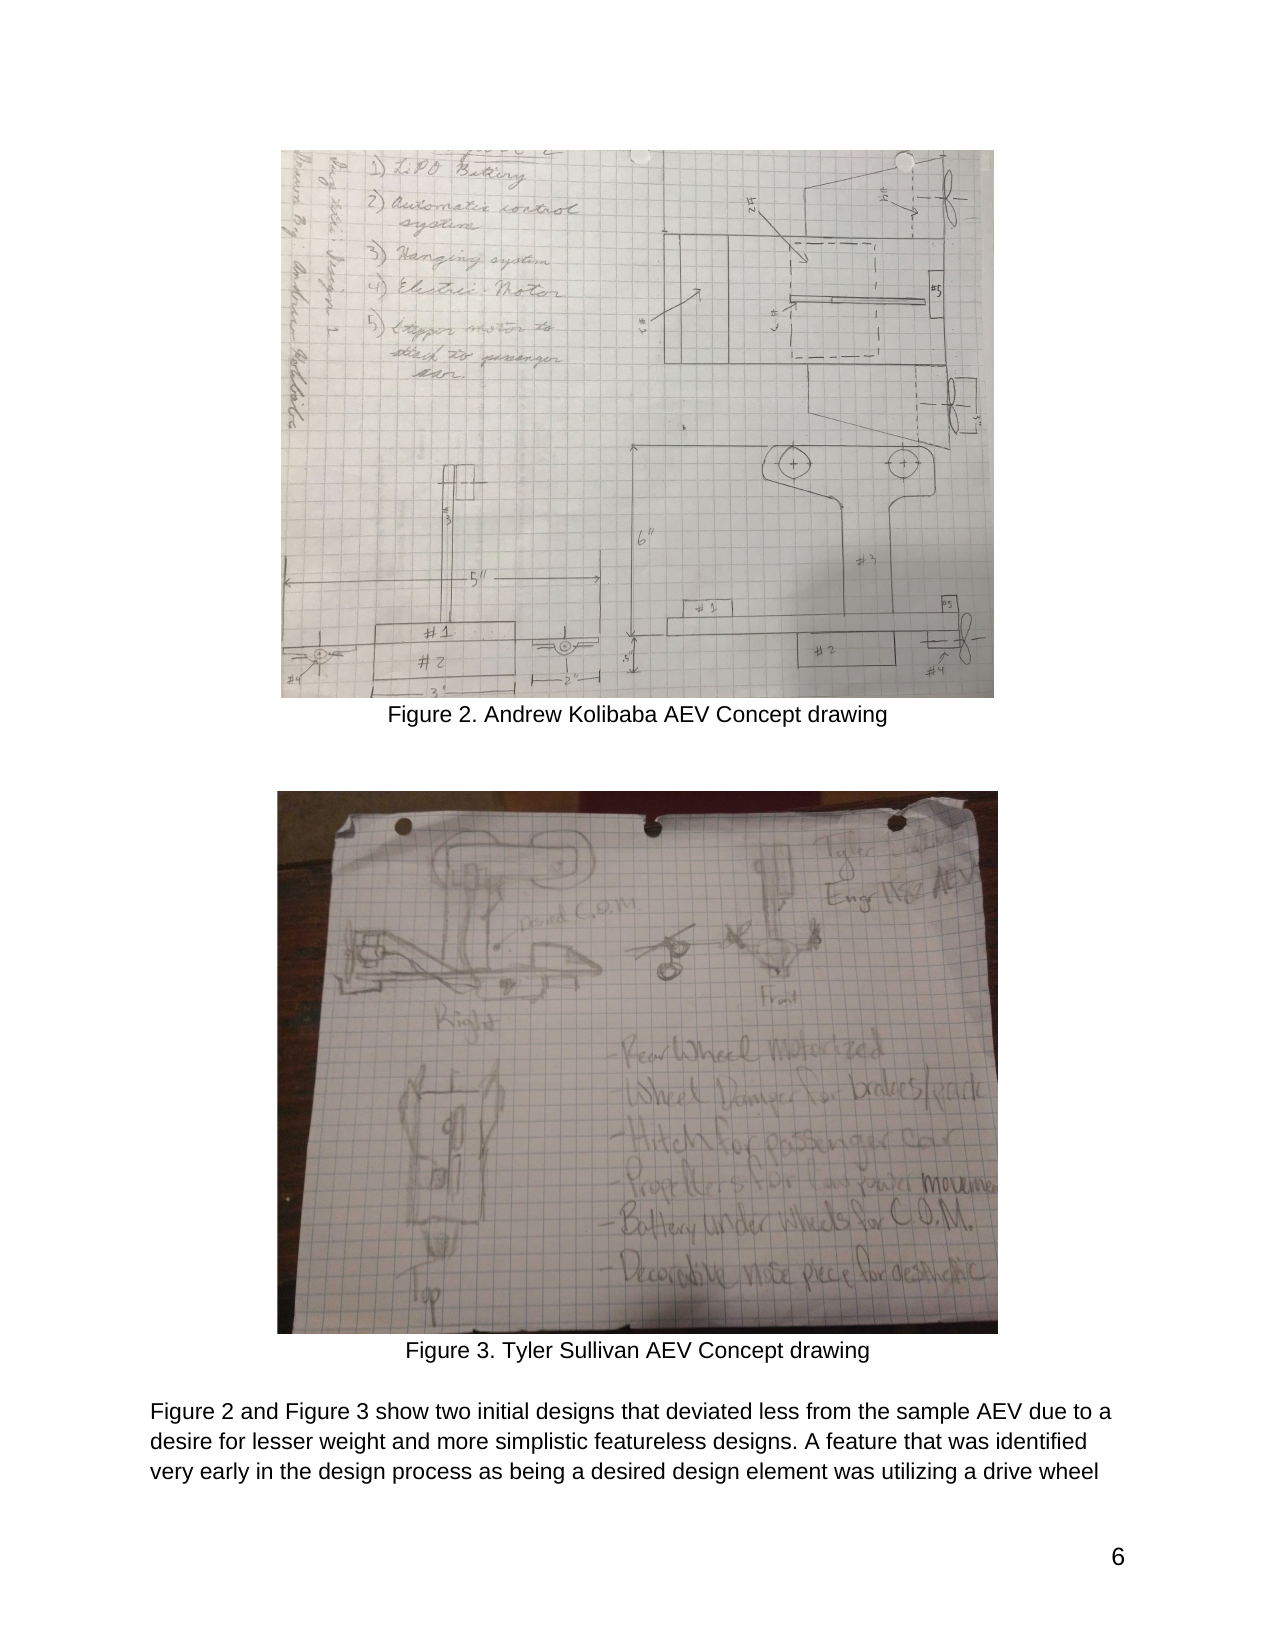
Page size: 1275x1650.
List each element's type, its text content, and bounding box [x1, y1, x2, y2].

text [150, 1398, 1125, 1484]
picture [277, 791, 998, 1334]
text Figure 2. Andrew Kolibaba AEV Concept drawing [150, 701, 1125, 728]
picture [281, 150, 994, 698]
text Figure 3. Tyler Sullivan AEV Concept drawing [150, 1337, 1125, 1364]
